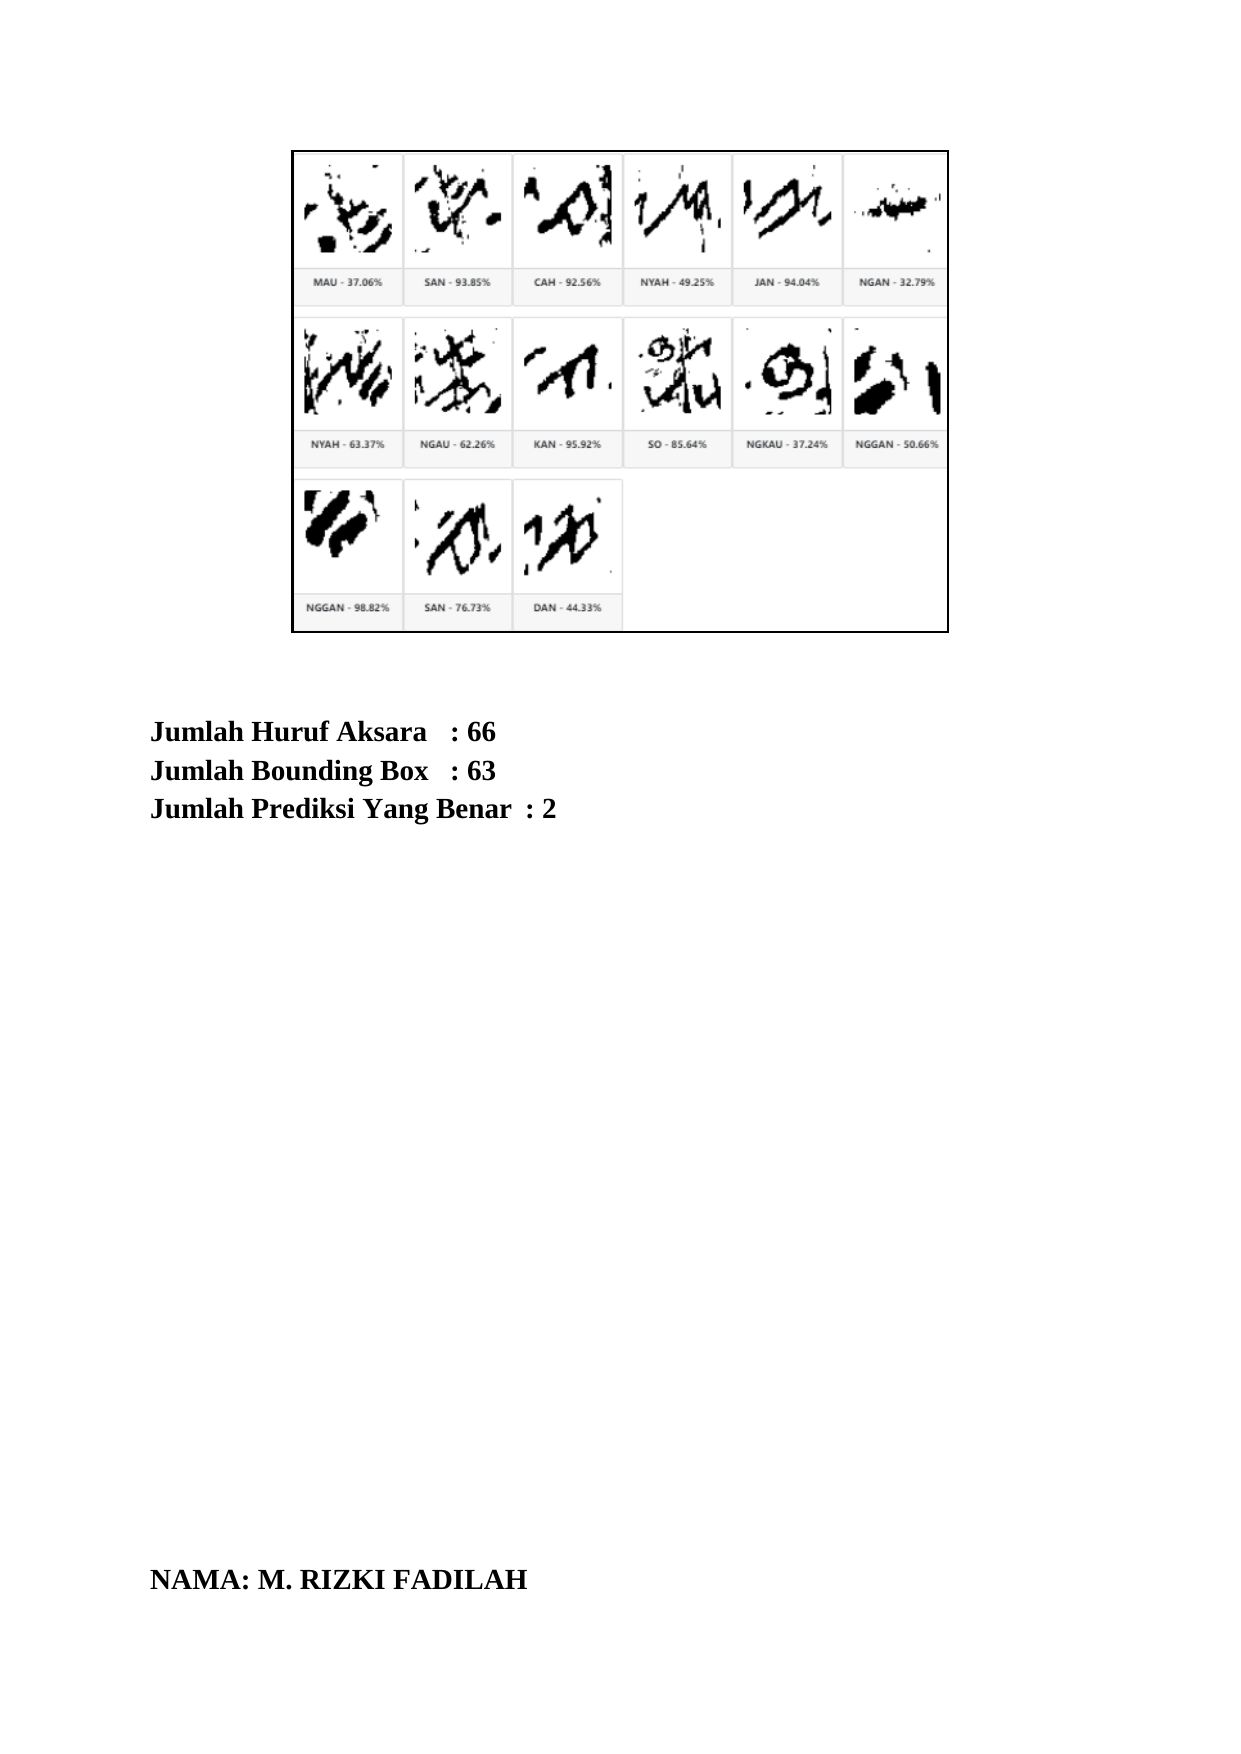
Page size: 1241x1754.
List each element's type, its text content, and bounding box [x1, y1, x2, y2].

text NAMA: M. RIZKI FADILAH [150, 1562, 1090, 1596]
picture [294, 152, 947, 631]
text Jumlah Huruf Aksara : 66 [150, 714, 1090, 748]
text Jumlah Bounding Box : 63 [150, 753, 1090, 786]
text Jumlah Prediksi Yang Benar : 2 [150, 791, 1090, 825]
